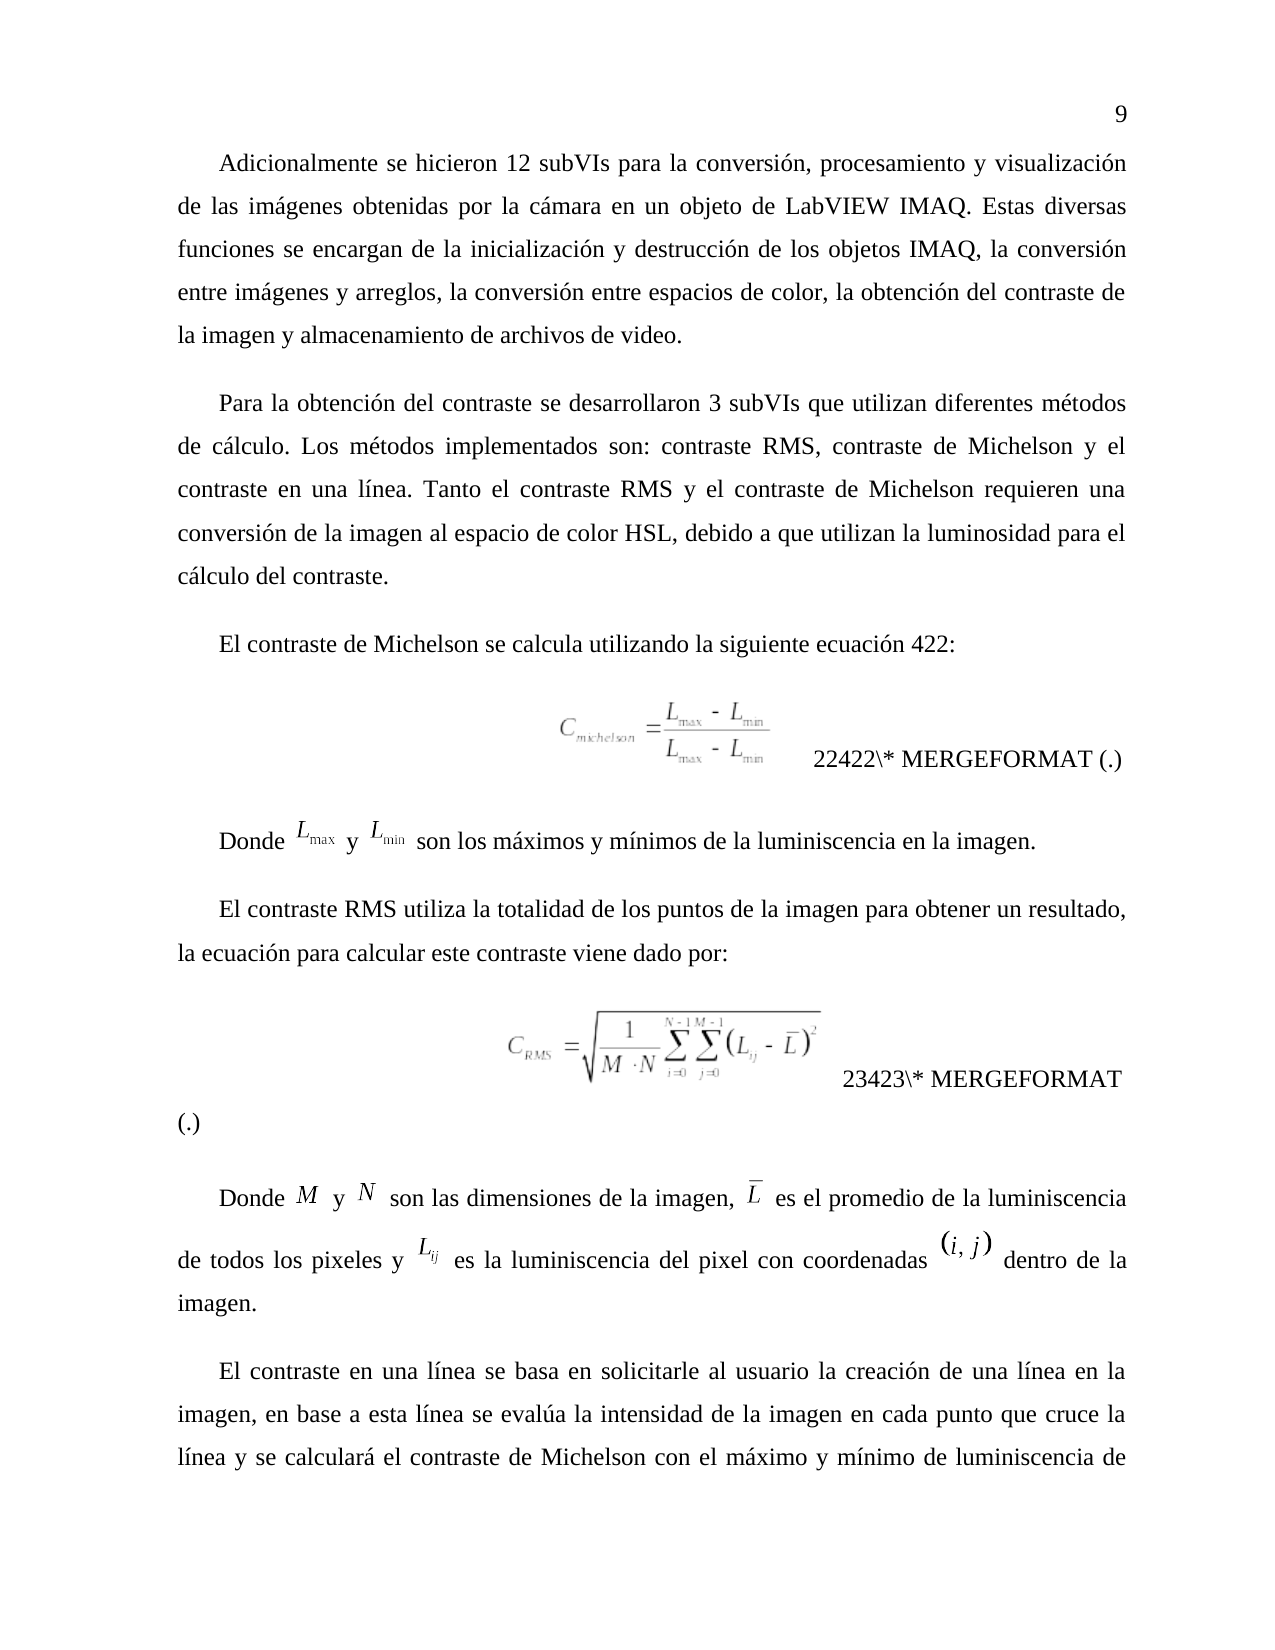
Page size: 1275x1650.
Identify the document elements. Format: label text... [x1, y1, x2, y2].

text Donde y son los máximos y mínimos de la luminiscencia en la imagen. [177, 812, 1127, 855]
text Adicionalmente se hicieron 12 subVIs para la conversión, procesamiento y visualización de las imágenes obtenidas por la cámara en un objeto de LabVIEW IMAQ. Estas diversas funciones se encargan de la inicialización y destrucción de los objetos IMAQ, la conversión entre imágenes y arreglos, la conversión entre espacios de color, la obtención del contraste de la imagen y almacenamiento de archivos de video. [177, 148, 1127, 349]
text El contraste RMS utiliza la totalidad de los puntos de la imagen para obtener un resultado, la ecuación para calcular este contraste viene dado por: [177, 894, 1127, 966]
text Para la obtención del contraste se desarrollaron 3 subVIs que utilizan diferentes métodos de cálculo. Los métodos implementados son: contraste RMS, contraste de Michelson y el contraste en una línea. Tanto el contraste RMS y el contraste de Michelson requieren una conversión de la imagen al espacio de color HSL, debido a que utilizan la luminosidad para el cálculo del contraste. [177, 388, 1127, 589]
text Donde y son las dimensiones de la imagen, es el promedio de la luminiscencia de todos los pixeles y es la luminiscencia del pixel con coordenadas dentro de la imagen. [177, 1175, 1127, 1317]
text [177, 1356, 1127, 1471]
text El contraste de Michelson se calcula utilizando la siguiente ecuación : [177, 629, 1127, 658]
